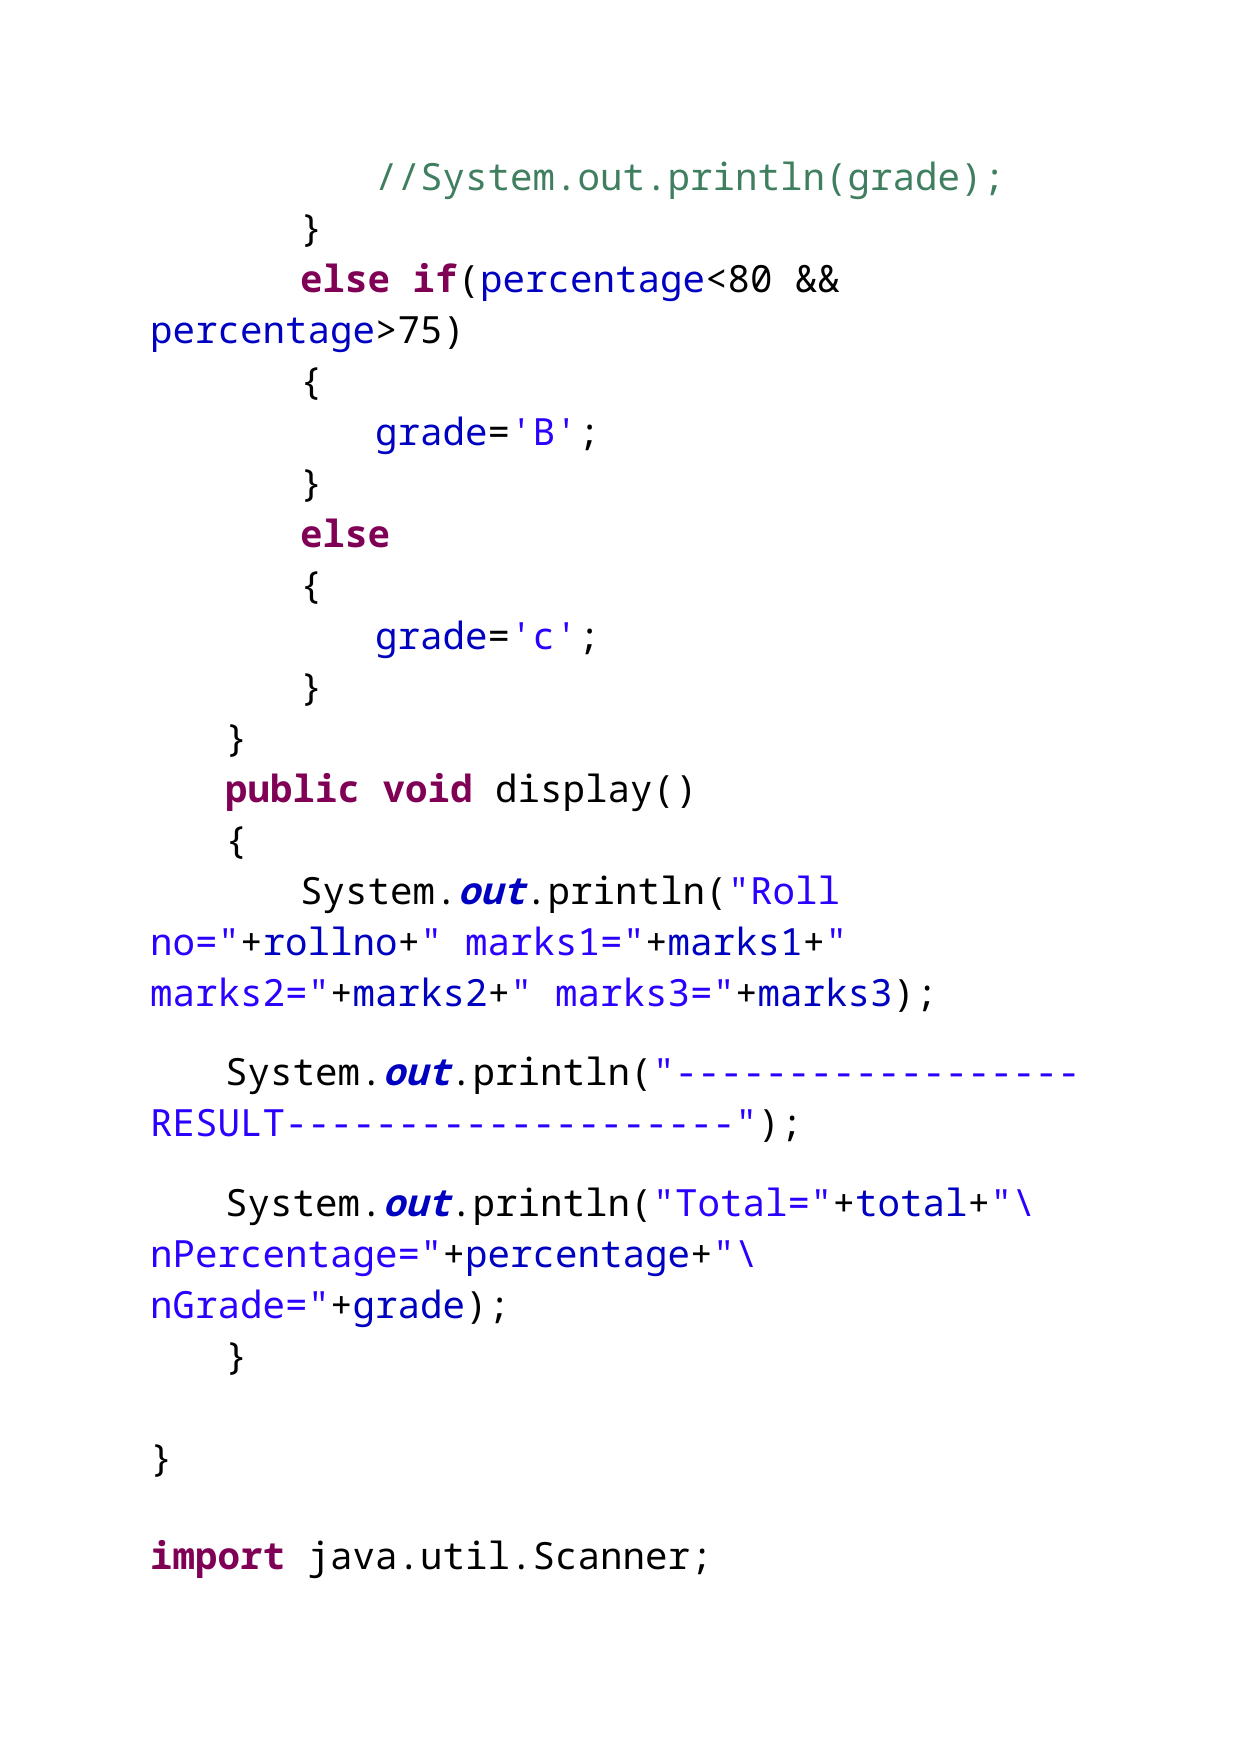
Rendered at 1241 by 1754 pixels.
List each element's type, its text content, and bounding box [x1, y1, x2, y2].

text grade='B'; [150, 405, 1090, 456]
text } [150, 1329, 1090, 1380]
text public void display() [150, 762, 1090, 813]
text } [150, 1431, 1090, 1482]
text } [150, 456, 1090, 507]
text { [150, 558, 1090, 609]
text System.out.println("Total="+total+"\nPercentage="+percentage+"\nGrade="+grade); [150, 1148, 1090, 1329]
text { [150, 813, 1090, 864]
text System.out.println("Roll no="+rollno+" marks1="+marks1+" marks2="+marks2+" marks3="+marks3); [150, 864, 1090, 1018]
text } [150, 660, 1090, 711]
text System.out.println("------------------RESULT--------------------"); [150, 1018, 1090, 1148]
text } [150, 711, 1090, 762]
text } [150, 201, 1090, 252]
text else [150, 507, 1090, 558]
text //System.out.println(grade); [150, 150, 1090, 201]
text { [150, 354, 1090, 405]
text else if(percentage<80 && percentage>75) [150, 252, 1090, 354]
text import java.util.Scanner; [150, 1529, 1090, 1580]
text grade='c'; [150, 609, 1090, 660]
